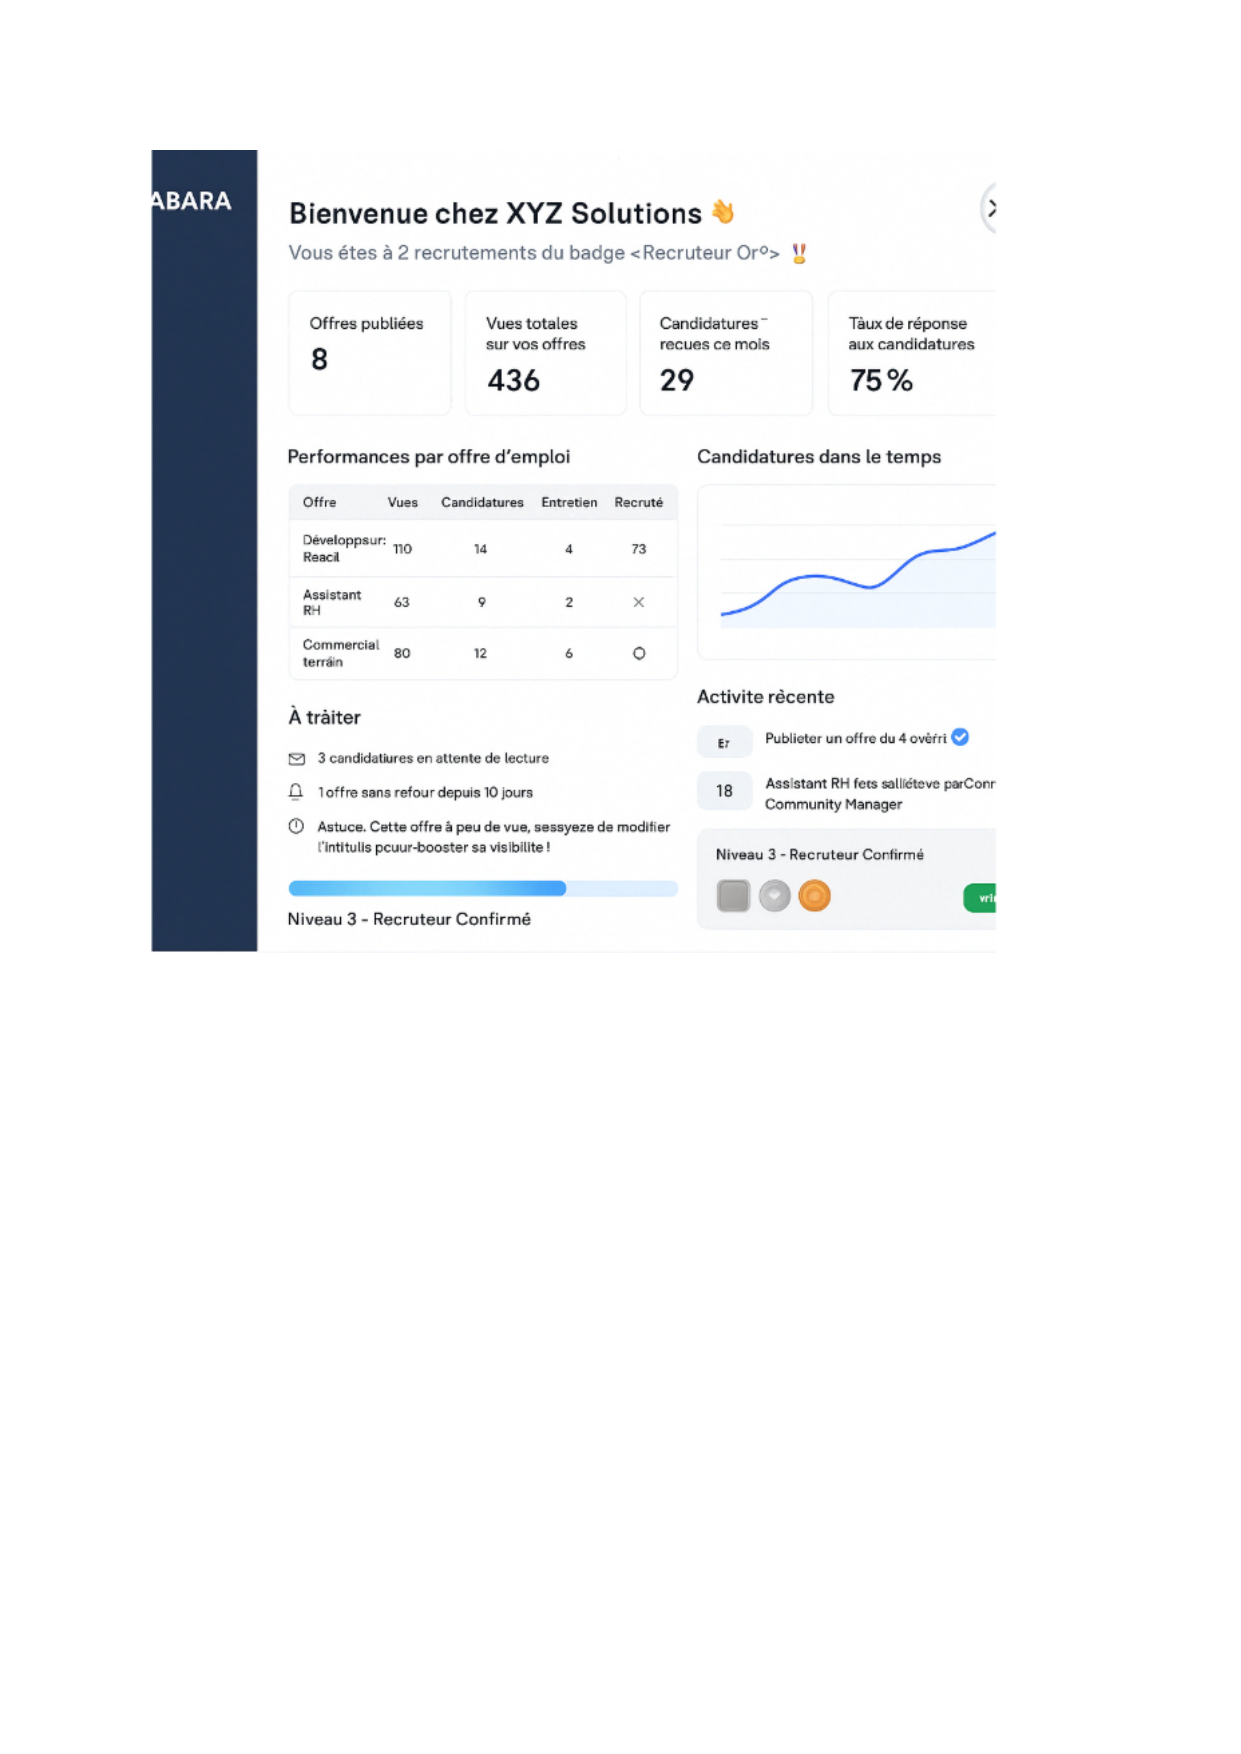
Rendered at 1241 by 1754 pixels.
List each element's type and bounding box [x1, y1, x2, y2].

picture [150, 150, 1006, 953]
